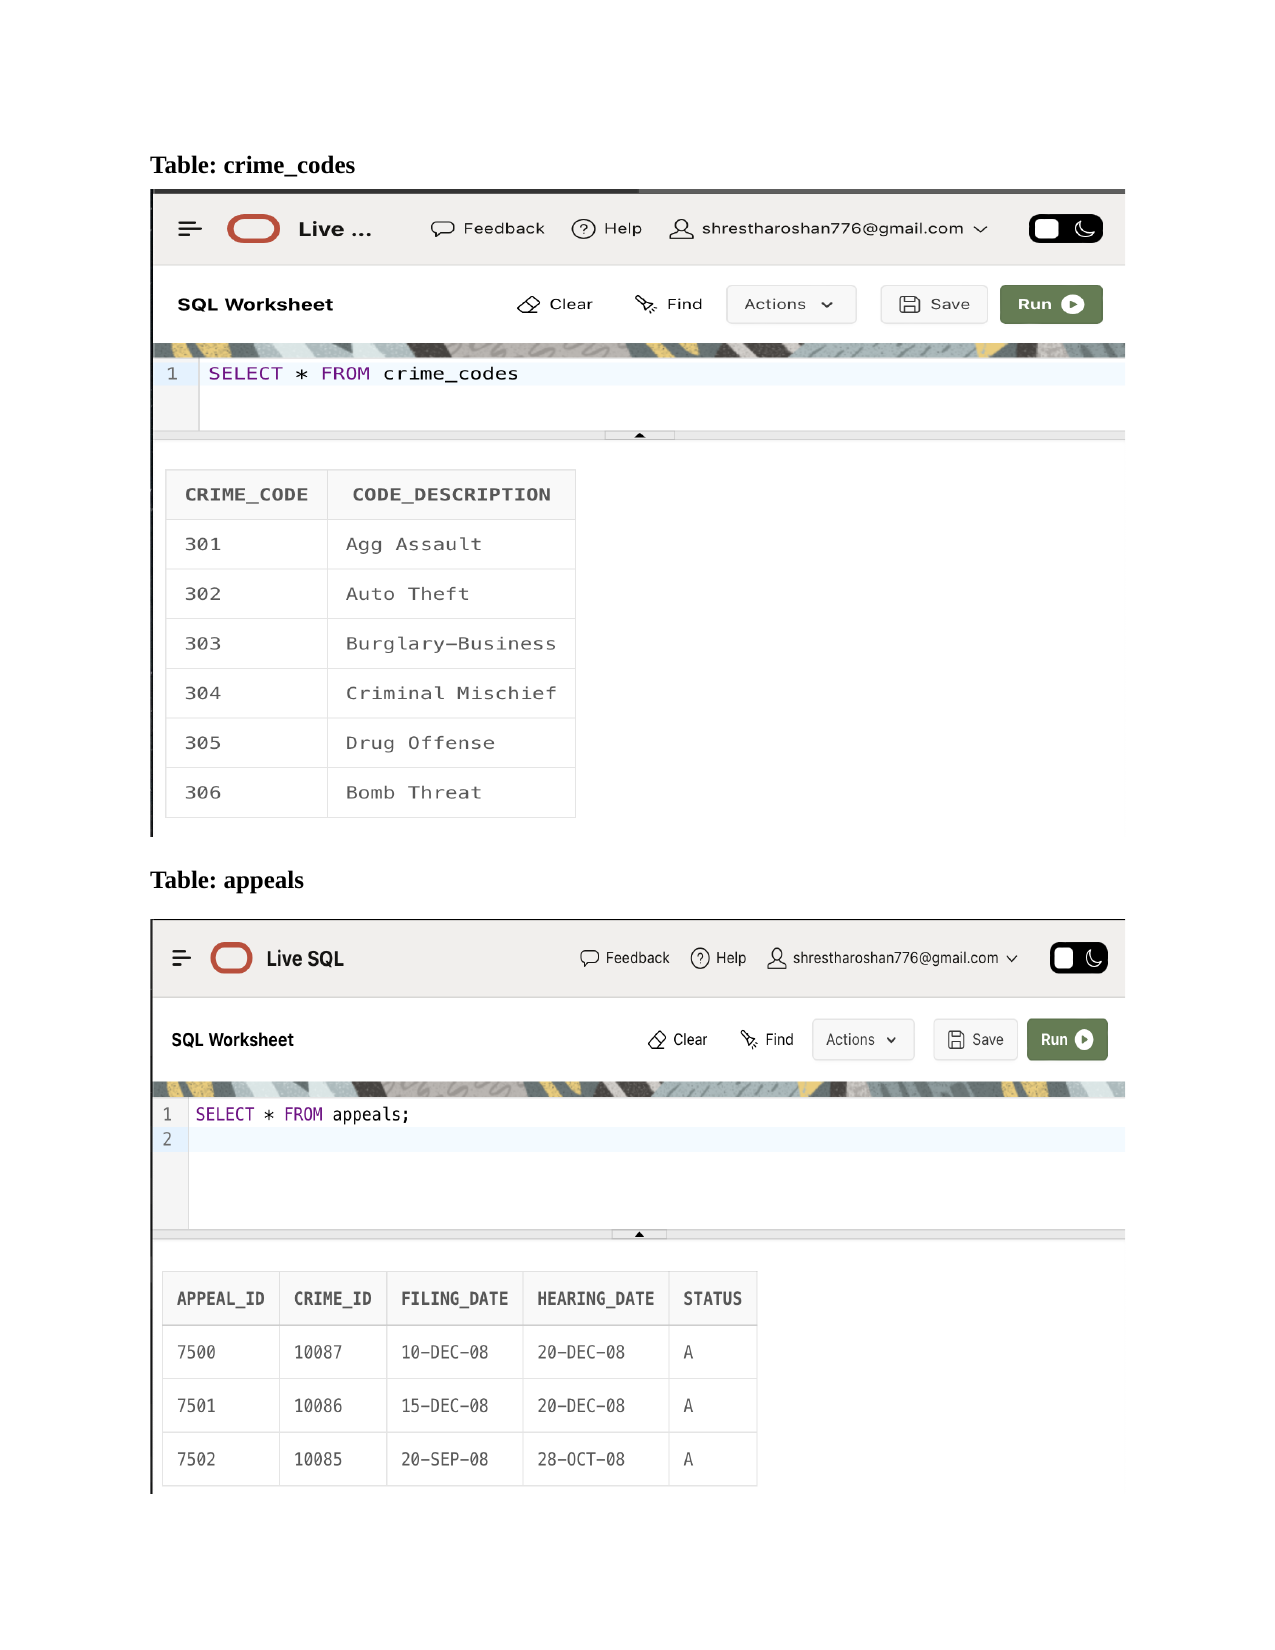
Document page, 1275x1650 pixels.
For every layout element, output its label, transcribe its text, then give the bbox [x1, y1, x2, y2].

text Table: appeals [150, 866, 1125, 894]
picture [150, 919, 1126, 1494]
text Table: crime_codes [150, 150, 1125, 179]
picture [150, 189, 1126, 837]
